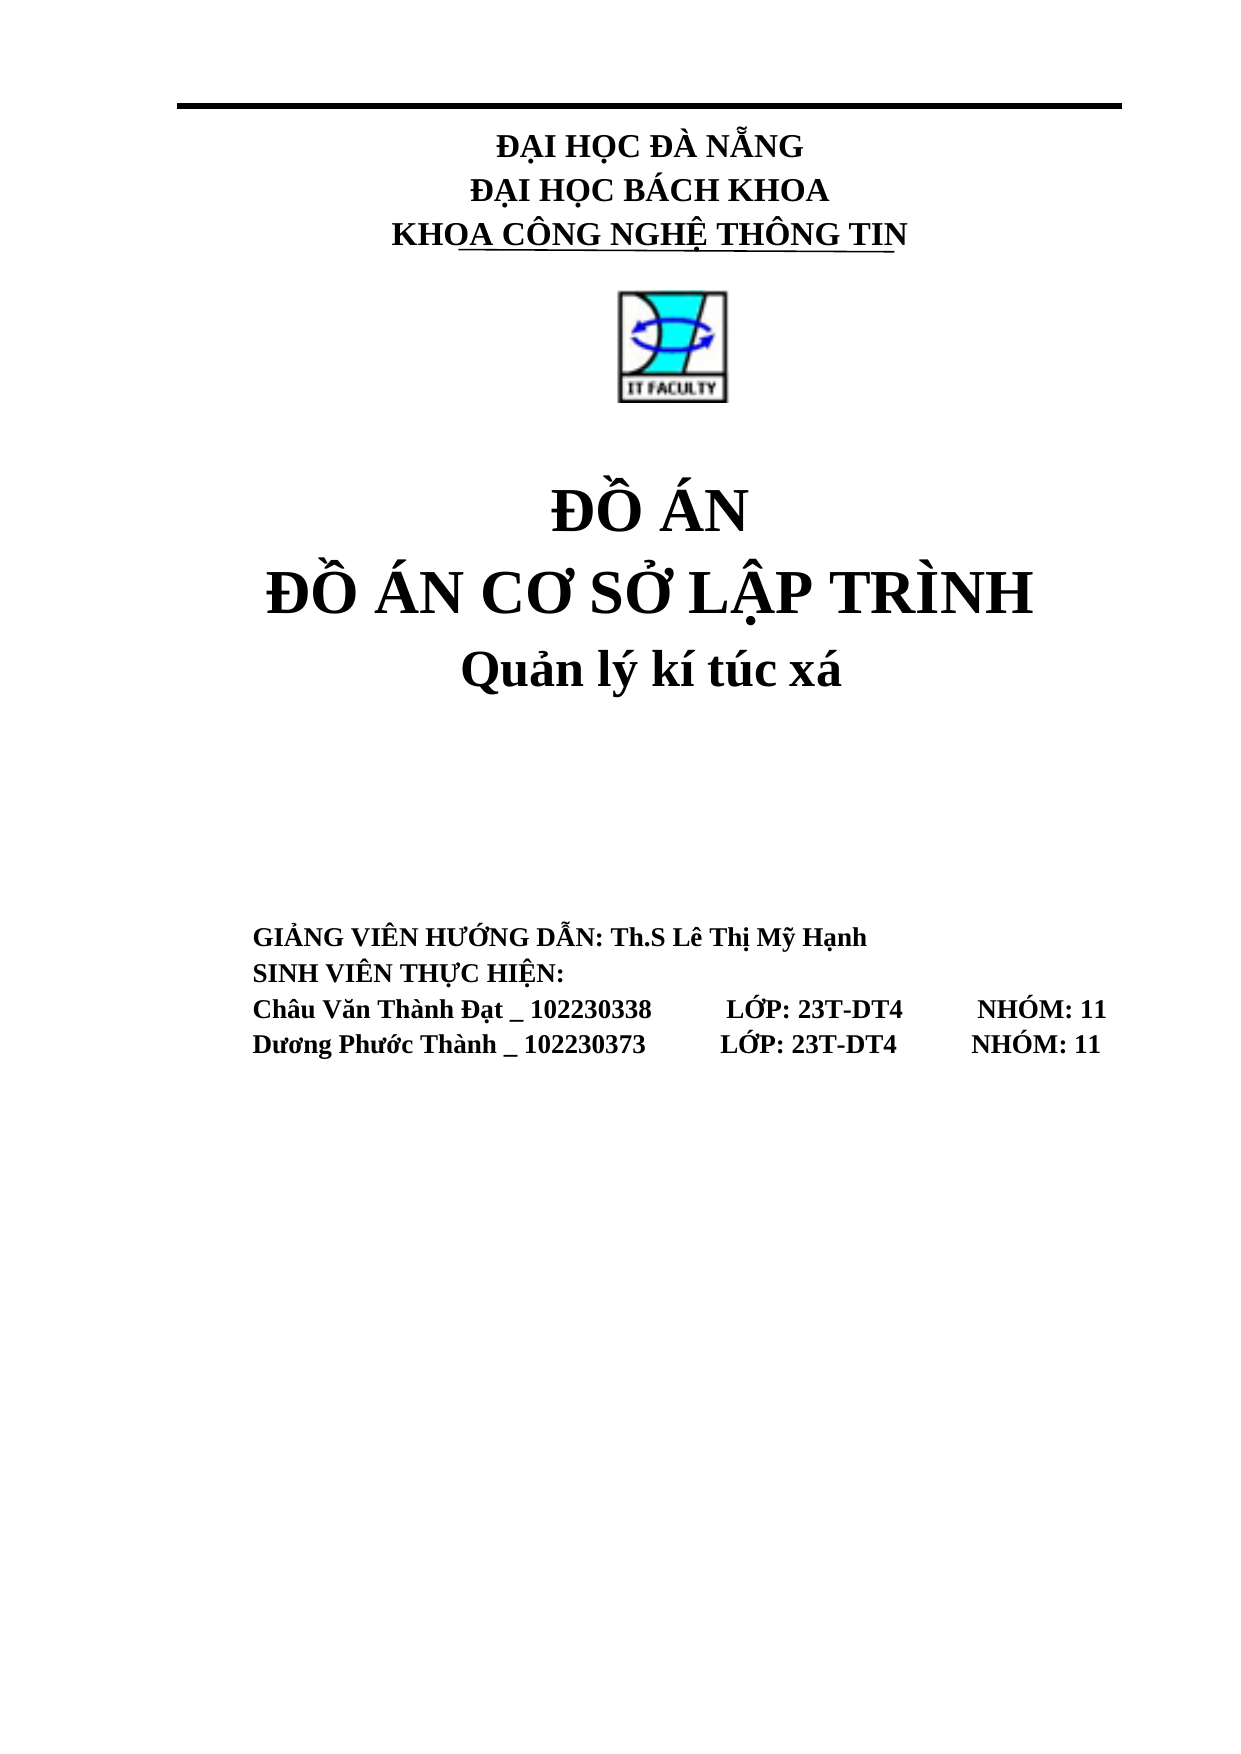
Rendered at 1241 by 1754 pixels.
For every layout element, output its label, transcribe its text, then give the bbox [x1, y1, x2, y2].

text ĐẠI HỌC BÁCH KHOA [177, 170, 1122, 208]
picture [616, 290, 730, 403]
text ĐẠI HỌC ĐÀ NẴNG [177, 126, 1122, 164]
text Châu Văn Thành Đạt _ 102230338 LỚP: 23T-DT4 NHÓM: 11 [252, 993, 1122, 1024]
text KHOA CÔNG NGHỆ THÔNG TIN [177, 214, 1122, 252]
text Quản lý kí túc xá [177, 638, 1122, 698]
text ĐỒ ÁN [177, 473, 1122, 545]
text ĐỒ ÁN CƠ SỞ LẬP TRÌNH [177, 555, 1122, 627]
text GIẢNG VIÊN HƯỚNG DẪN: Th.S Lê Thị Mỹ Hạnh [252, 921, 1122, 952]
text SINH VIÊN THỰC HIỆN: [252, 957, 1122, 988]
text Dương Phước Thành _ 102230373 LỚP: 23T-DT4 NHÓM: 11 [252, 1028, 1122, 1060]
